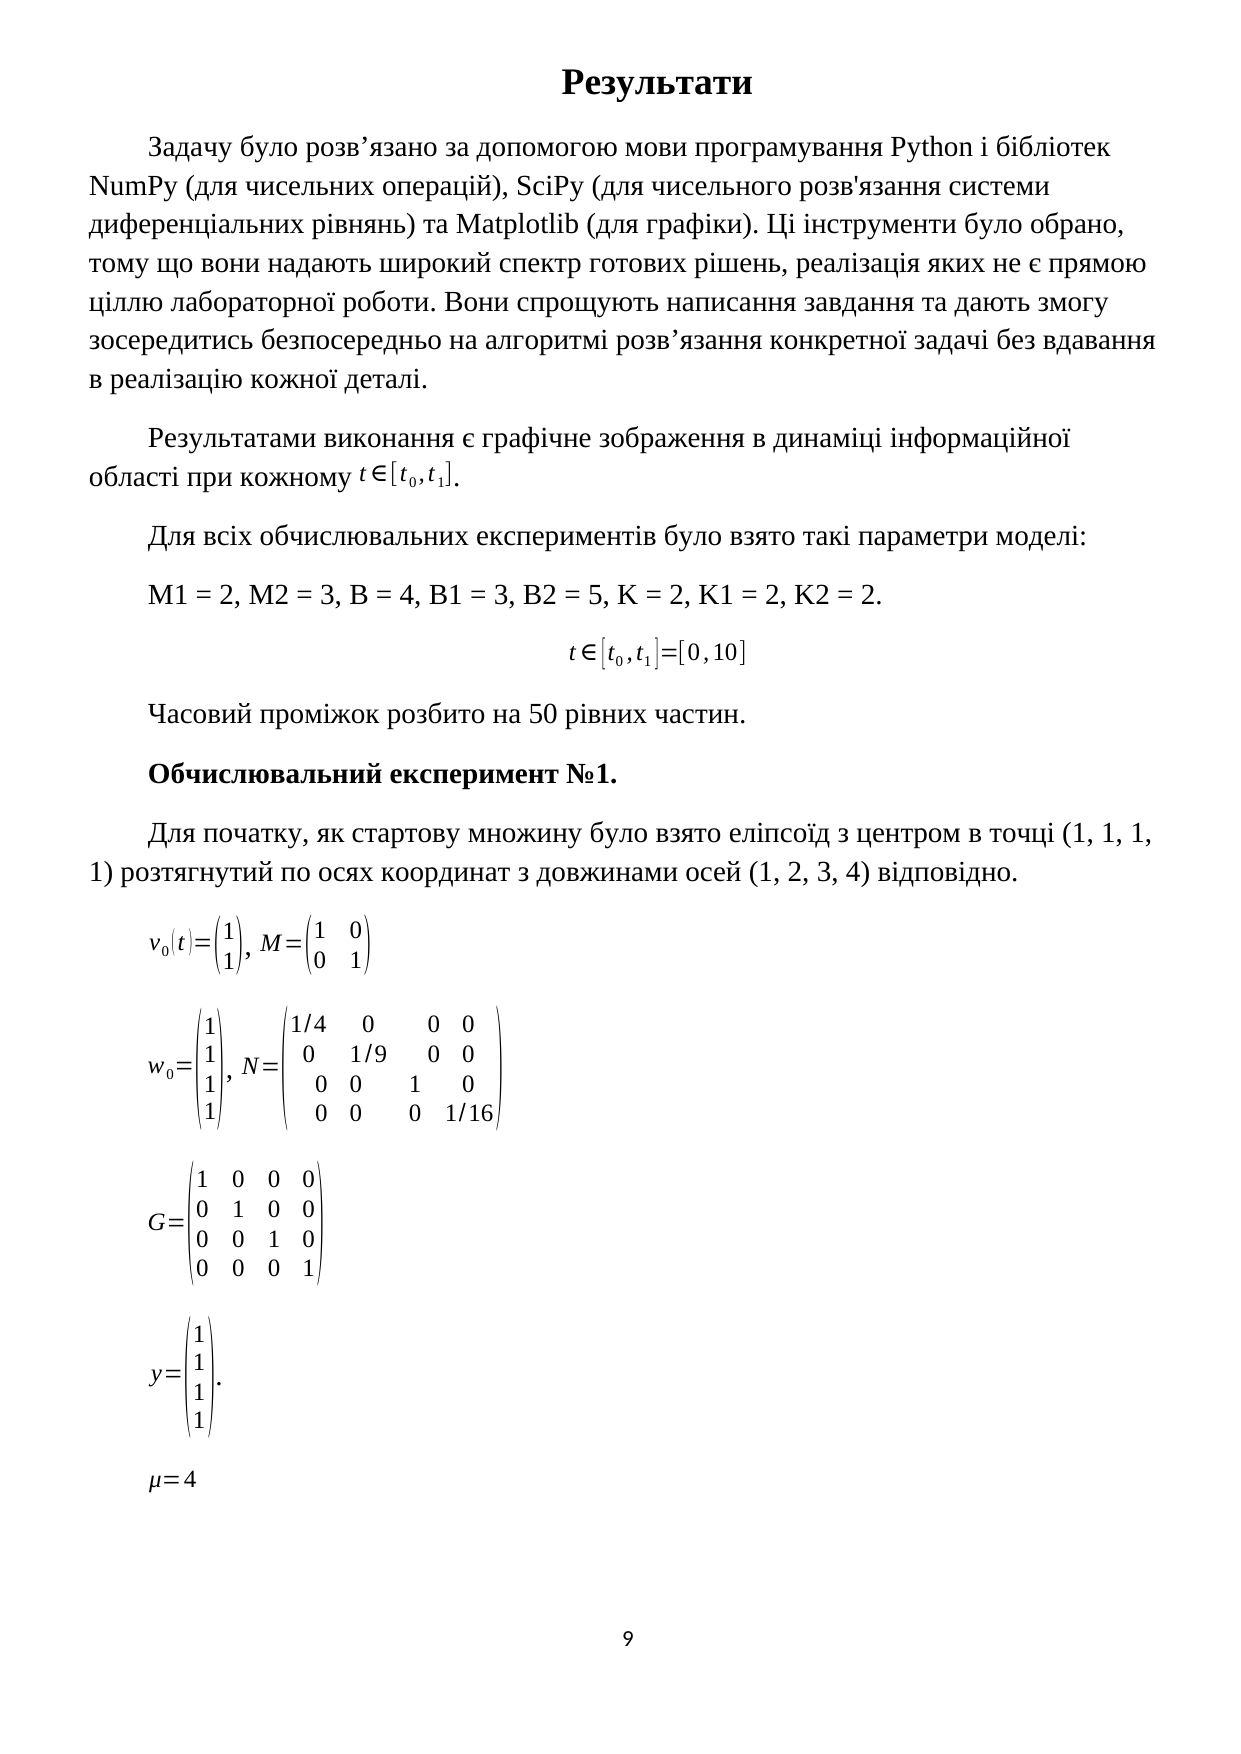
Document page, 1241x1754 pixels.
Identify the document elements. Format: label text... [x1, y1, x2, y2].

text Для початку, як стартову множину було взято еліпсоїд з центром в точці (1, 1, 1, 1) розтягнутий по осях координат з довжинами осей (1, 2, 3, 4) відповідно. [89, 815, 1167, 887]
text , [89, 1004, 1167, 1134]
text . [89, 1314, 1167, 1440]
text Результати [89, 59, 1167, 102]
text Часовий проміжок розбито на 50 рівних частин. [89, 696, 1167, 730]
text , [89, 913, 1167, 978]
text M1 = 2, M2 = 3, B = 4, B1 = 3, B2 = 5, K = 2, K1 = 2, K2 = 2. [89, 577, 1167, 611]
text Обчислювальний експеримент №1. [89, 756, 1167, 789]
text Для всіх обчислювальних експериментів було взято такі параметри моделі: [89, 518, 1167, 552]
text Результатами виконання є графічне зображення в динаміці інформаційної області при кожному . [89, 420, 1167, 492]
text Задачу було розв’язано за допомогою мови програмування Python і бібліотек NumPy (для чисельних операцій), SciPy (для чисельного розв'язання системи диференціальних рівнянь) та Matplotlib (для графіки). Ці інструменти було обрано, тому що вони надають широкий спектр готових рішень, реалізація яких не є прямою ціллю лабораторної роботи. Вони спрощують написання завдання та дають змогу зосередитись безпосередньо на алгоритмі розв’язання конкретної задачі без вдавання в реалізацію кожної деталі. [89, 129, 1167, 394]
